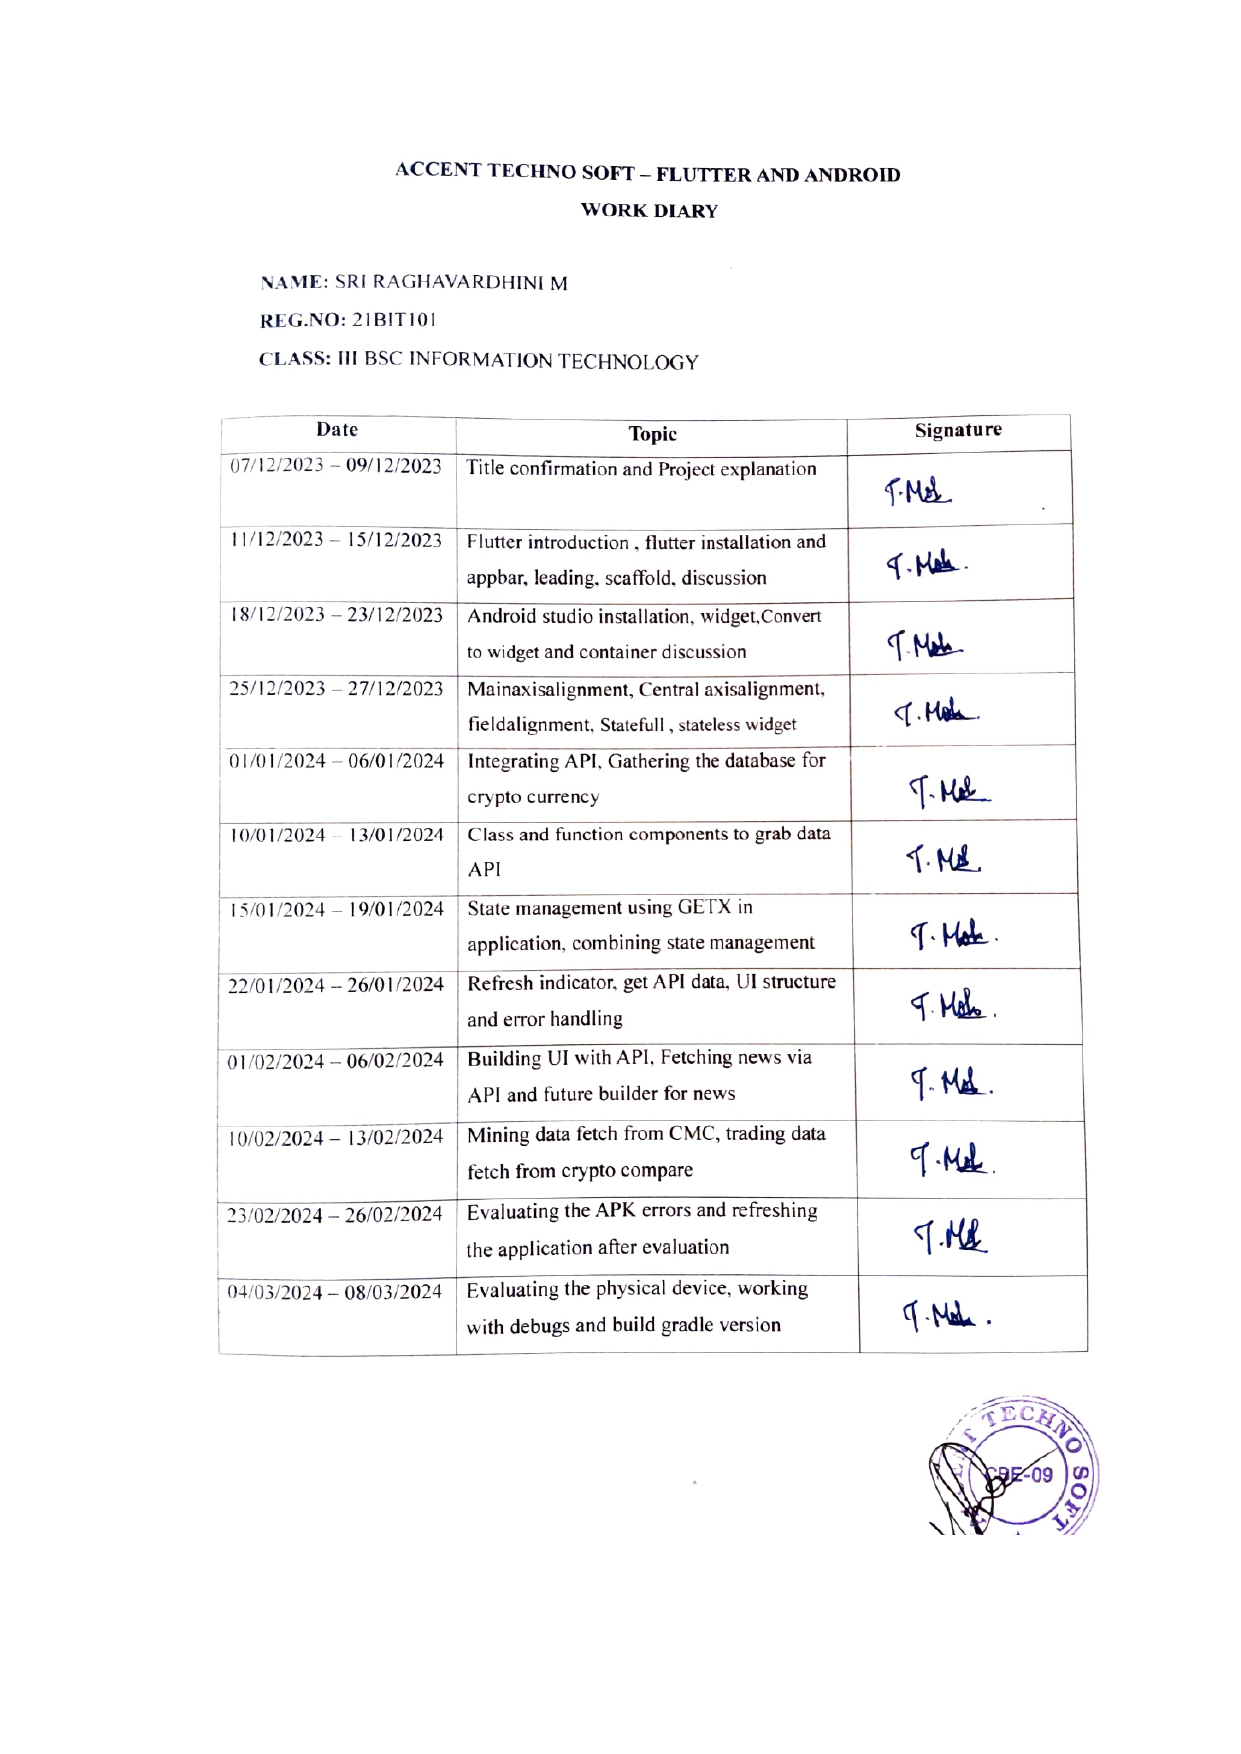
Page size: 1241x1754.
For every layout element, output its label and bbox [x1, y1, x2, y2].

picture [150, 150, 1160, 1535]
